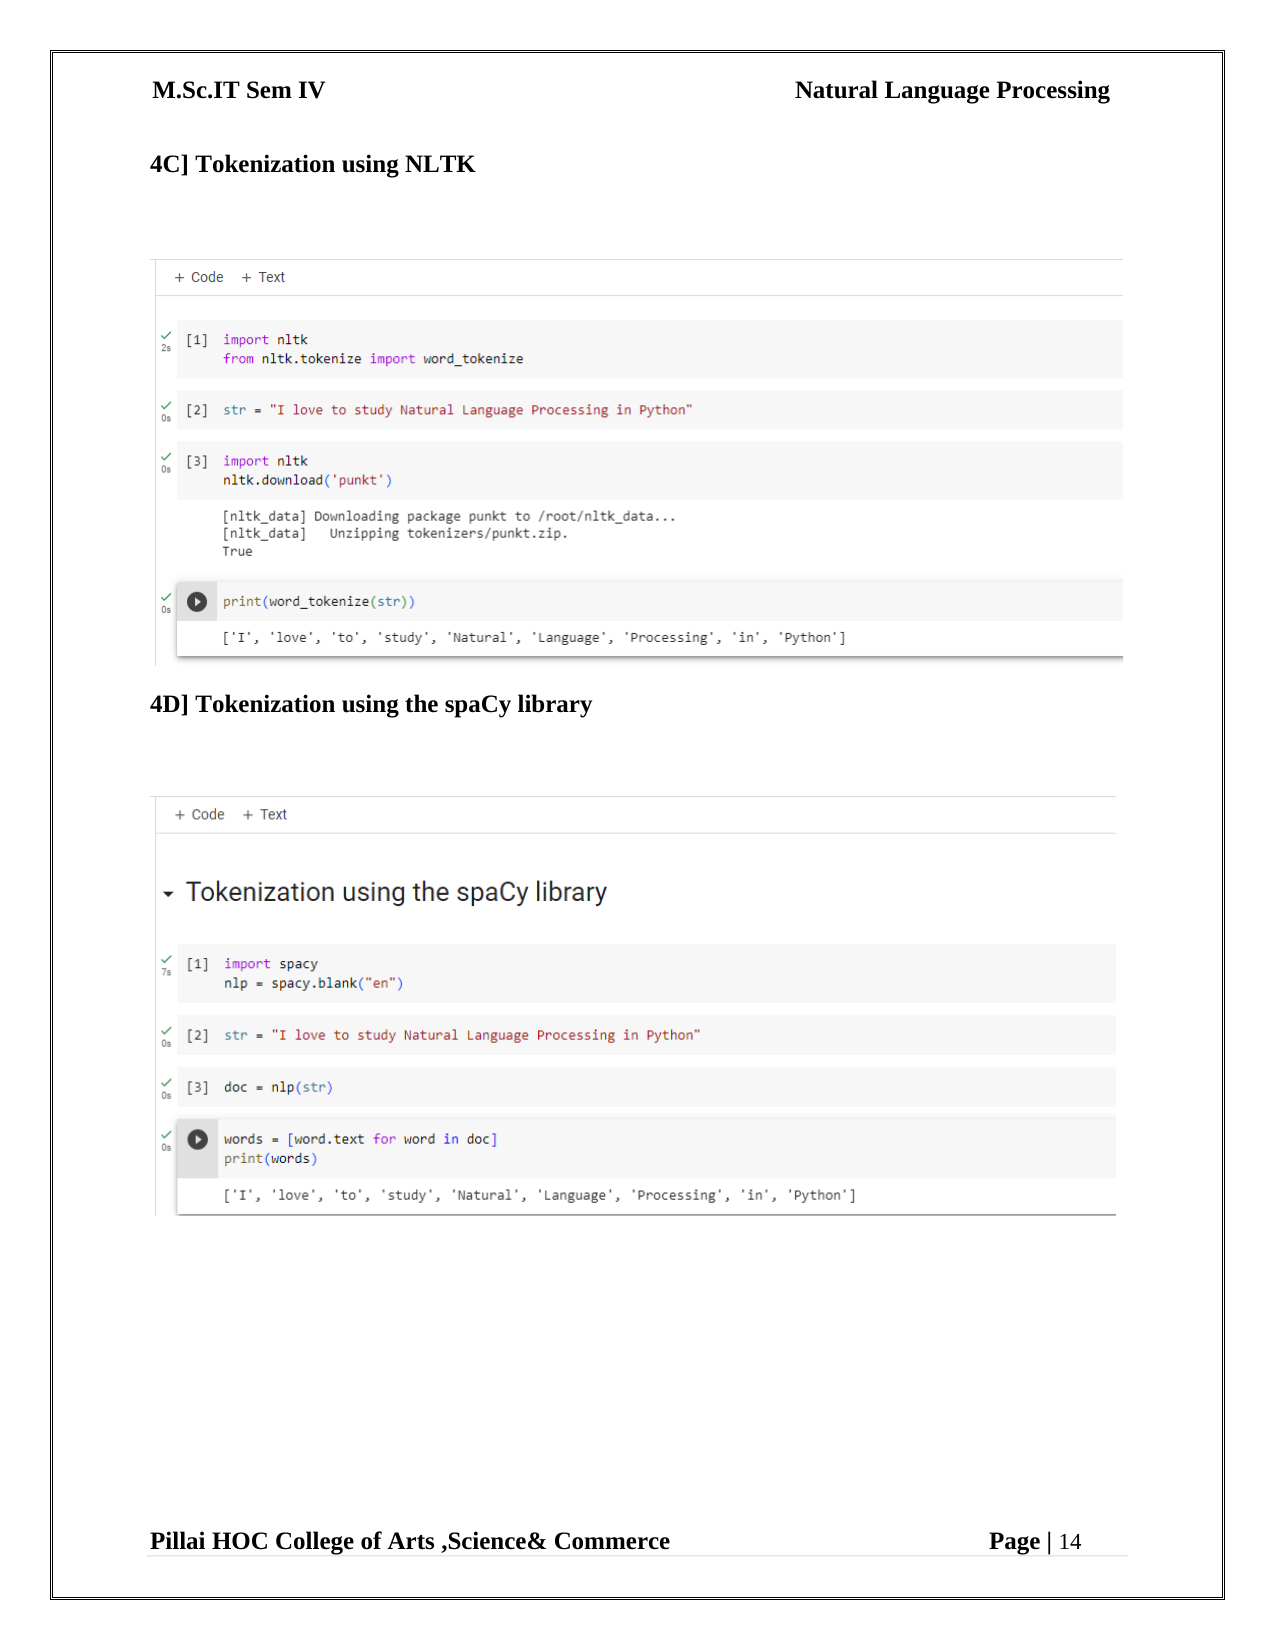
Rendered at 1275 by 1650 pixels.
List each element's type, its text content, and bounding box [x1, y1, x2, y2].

picture [150, 259, 1124, 666]
picture [150, 796, 1116, 1216]
subtitle 4C] Tokenization using NLTK [150, 149, 1139, 177]
